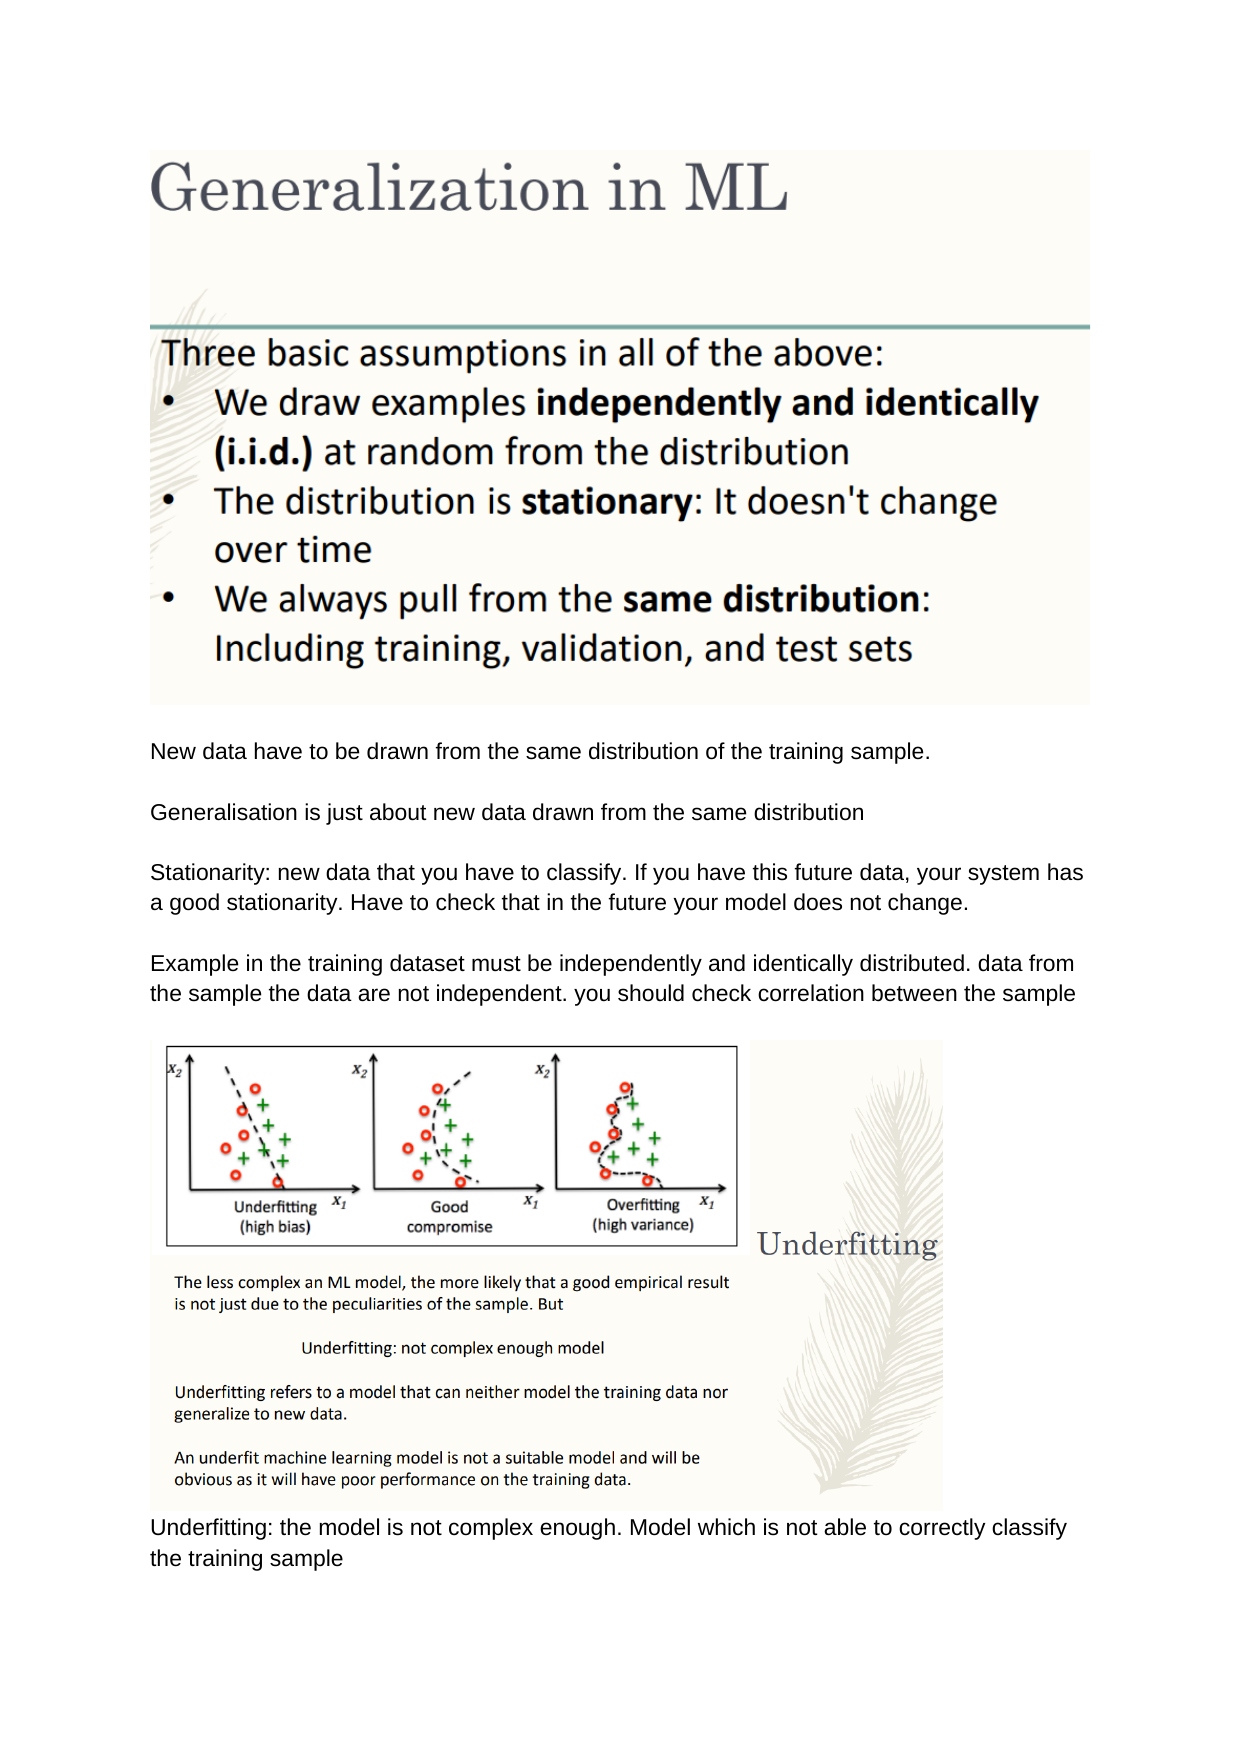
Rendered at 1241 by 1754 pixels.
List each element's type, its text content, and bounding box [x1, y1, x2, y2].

picture [150, 1040, 943, 1511]
text New data have to be drawn from the same distribution of the training sample. [150, 738, 1090, 764]
text Generalisation is just about new data drawn from the same distribution [150, 799, 1090, 825]
text Stationarity: new data that you have to classify. If you have this future data, your system has a good stationarity. Have to check that in the future your model does not change. [150, 859, 1090, 916]
text Example in the training dataset must be independently and identically distributed. data from the sample the data are not independent. you should check correlation between the sample [150, 950, 1090, 1006]
picture [150, 150, 1091, 705]
text Underfitting: the model is not complex enough. Model which is not able to correctly classify the training sample [150, 1514, 1090, 1571]
